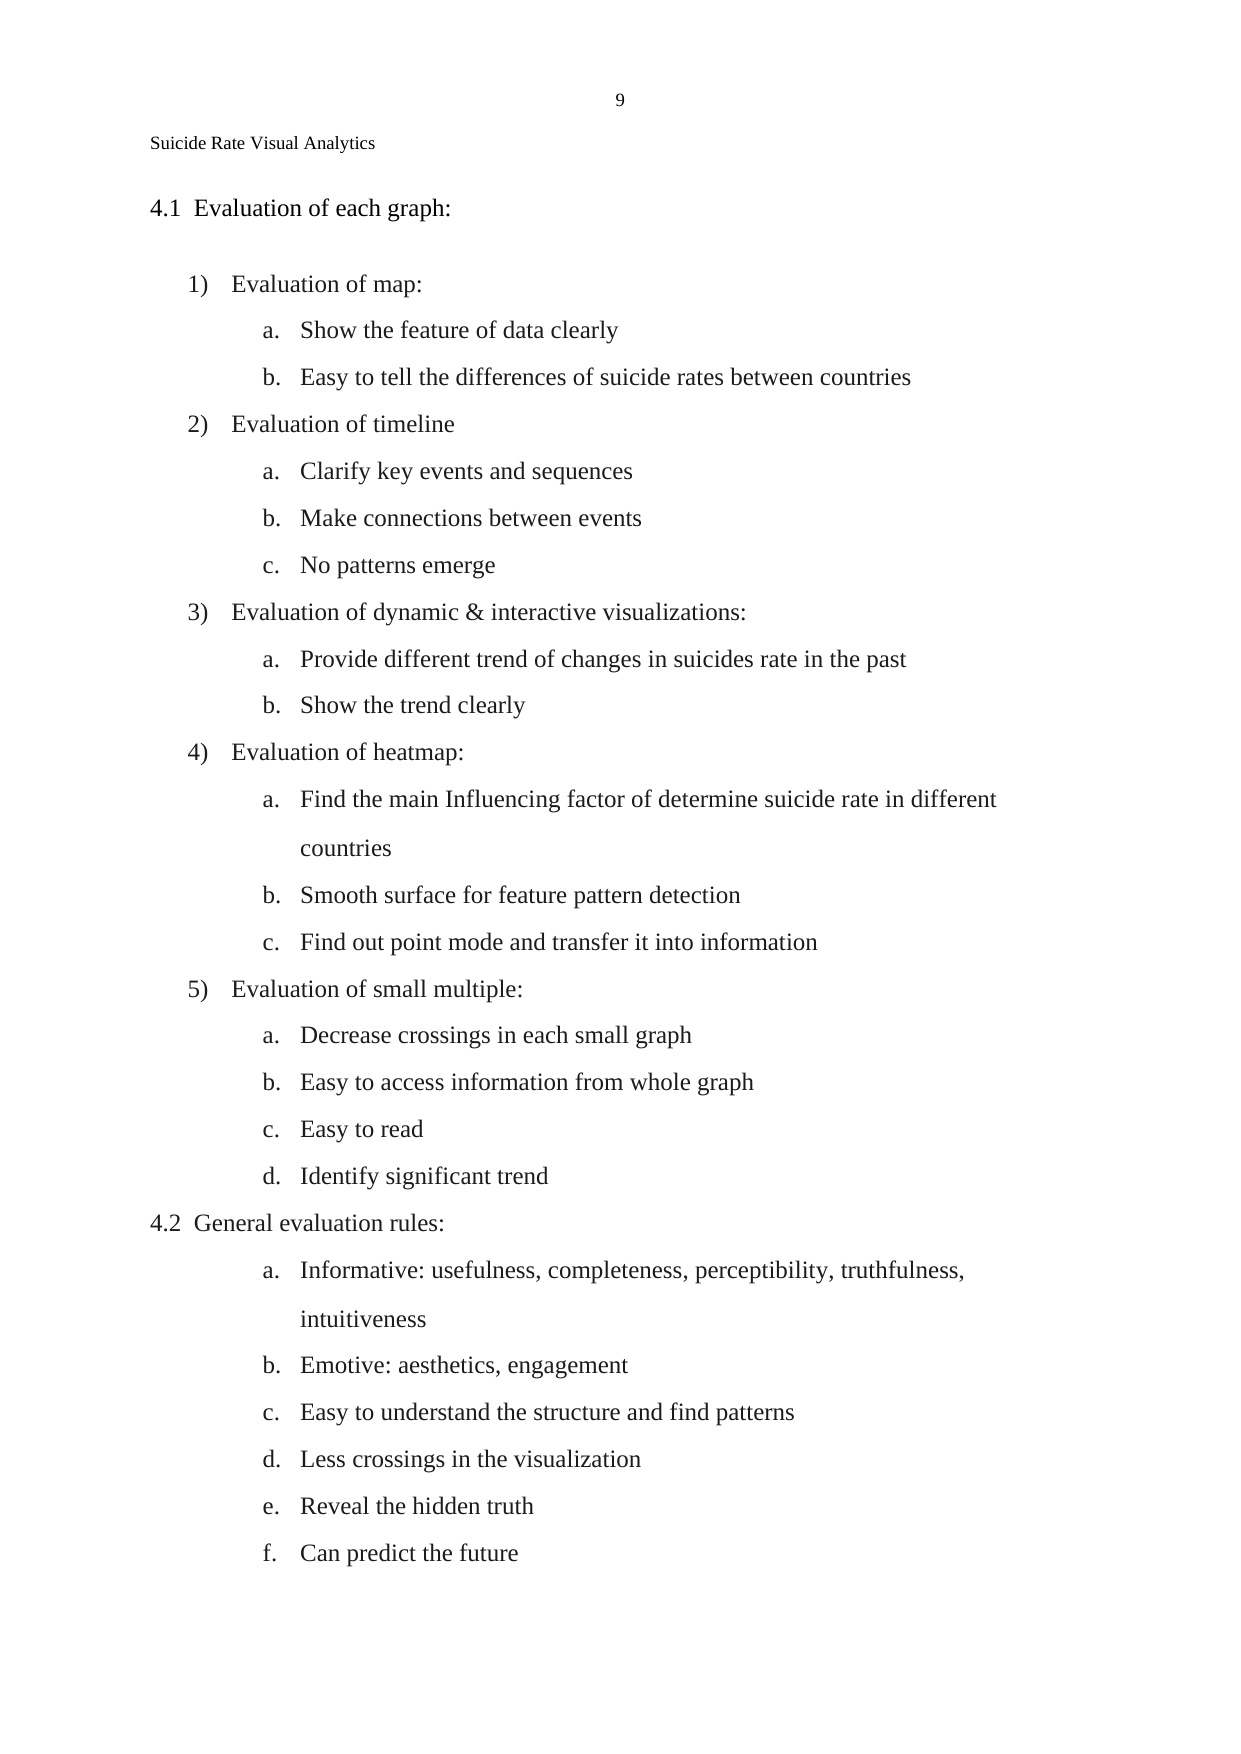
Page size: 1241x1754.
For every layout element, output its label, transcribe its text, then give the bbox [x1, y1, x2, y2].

list Emotive: aesthetics, engagement [262, 1349, 1090, 1381]
list Less crossings in the visualization [262, 1442, 1090, 1475]
list Evaluation of map: [187, 267, 1090, 299]
list Can predict the future [262, 1536, 1090, 1569]
list Evaluation of heatmap: [187, 736, 1090, 768]
list Easy to tell the differences of suicide rates between countries [262, 361, 1090, 393]
list Provide different trend of changes in suicides rate in the past [262, 642, 1090, 674]
list Evaluation of timeline [187, 407, 1090, 440]
list Find the main Influencing factor of determine suicide rate in different countries [262, 782, 1090, 864]
list Reveal the hidden truth [262, 1489, 1090, 1522]
list Show the feature of data clearly [262, 314, 1090, 346]
list General evaluation rules: [150, 1206, 1090, 1239]
list Evaluation of small multiple: [187, 972, 1090, 1004]
list Find out point mode and transfer it into information [262, 925, 1090, 957]
list Easy to understand the structure and find patterns [262, 1396, 1090, 1428]
list Easy to read [262, 1112, 1090, 1145]
list Decrease crossings in each small graph [262, 1019, 1090, 1051]
list Informative: usefulness, completeness, perceptibility, truthfulness, intuitiveness [262, 1253, 1090, 1334]
list Evaluation of each graph: [150, 191, 1090, 223]
list Identify significant trend [262, 1159, 1090, 1192]
list Easy to access information from whole graph [262, 1066, 1090, 1098]
list Evaluation of dynamic & interactive visualizations: [187, 595, 1090, 627]
list No patterns emerge [262, 548, 1090, 581]
list Smooth surface for feature pattern detection [262, 878, 1090, 911]
list Show the trend clearly [262, 689, 1090, 721]
list Clarify key events and sequences [262, 454, 1090, 487]
list Make connections between events [262, 501, 1090, 534]
